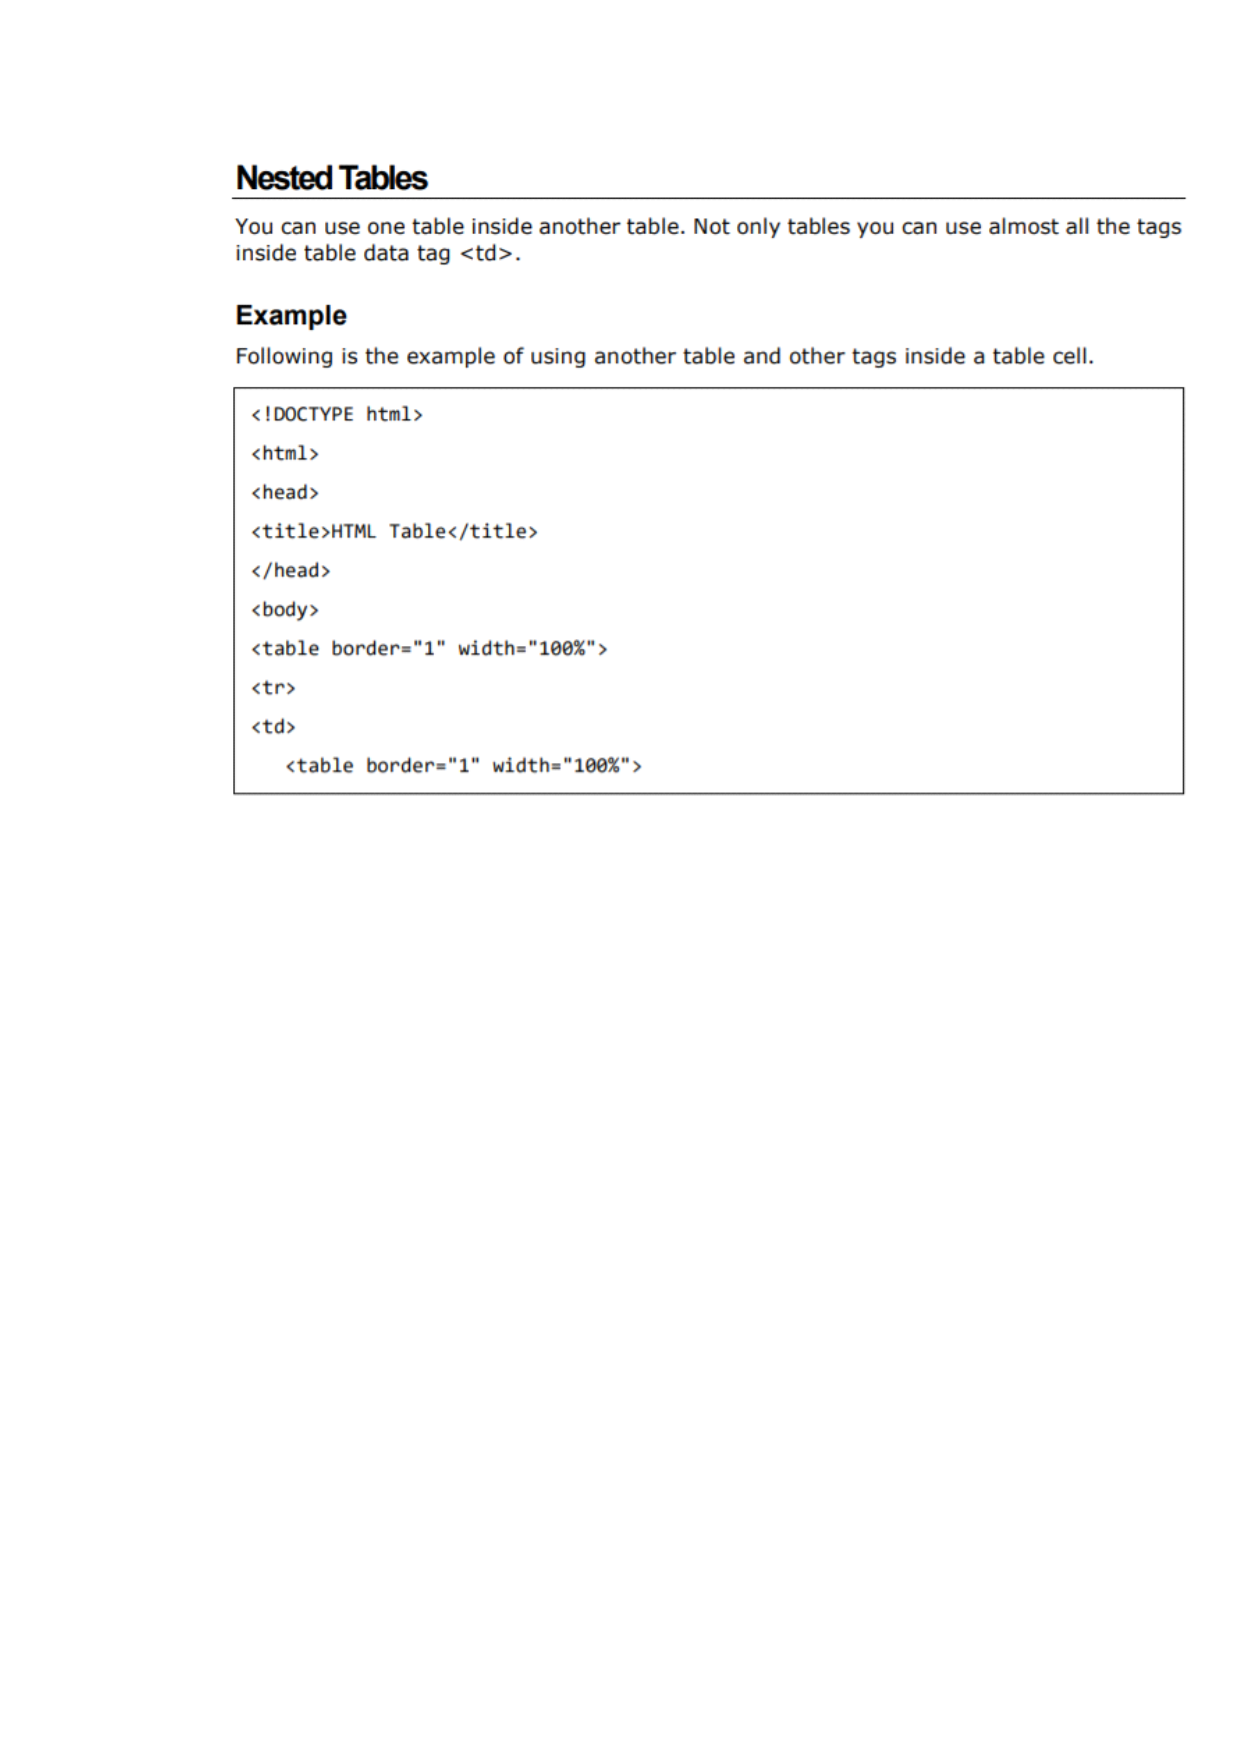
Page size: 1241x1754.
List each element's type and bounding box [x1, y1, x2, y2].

picture [150, 150, 1241, 797]
